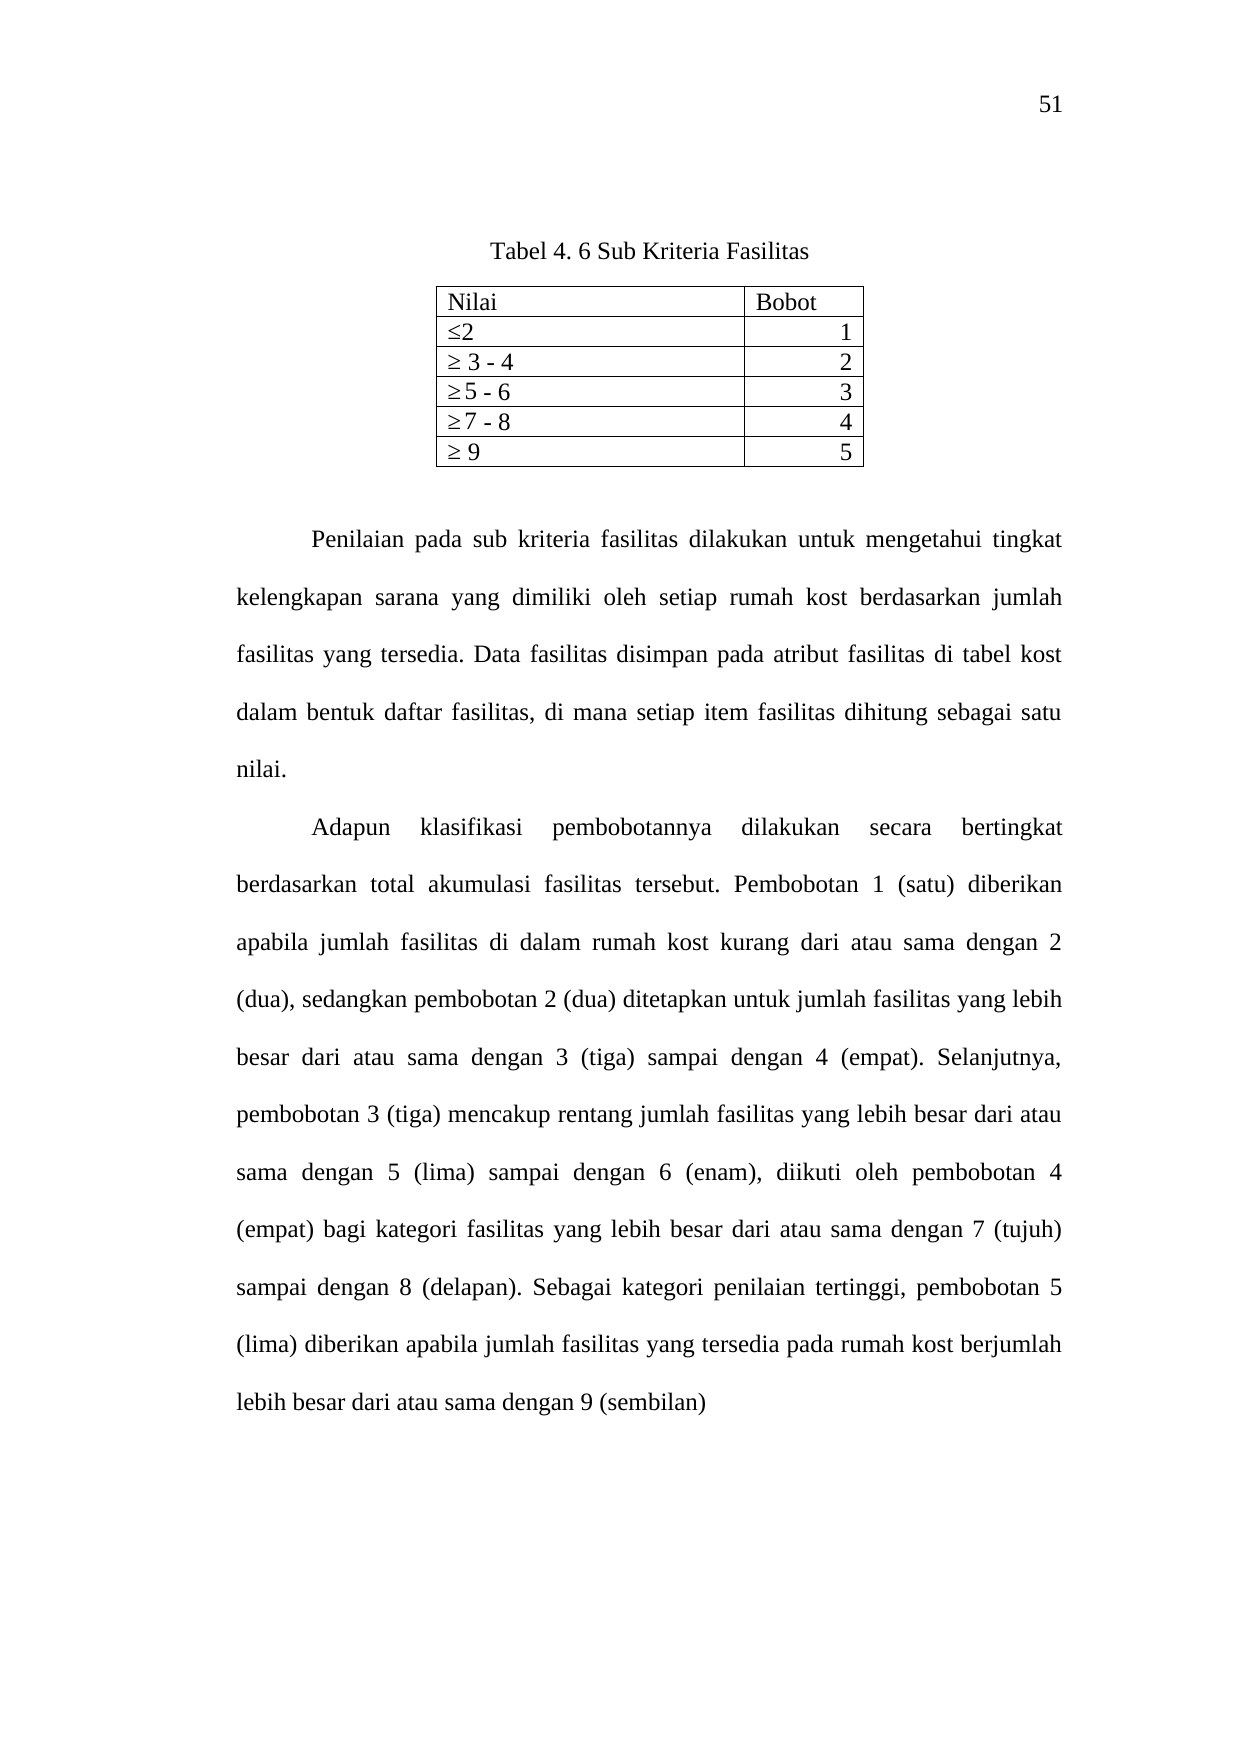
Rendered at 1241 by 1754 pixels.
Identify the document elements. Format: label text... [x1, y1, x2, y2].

table_cell 4 [745, 407, 863, 436]
text Tabel 4. 6 Sub Kriteria Fasilitas [236, 236, 1063, 265]
table_cell 2 [745, 347, 863, 376]
table_cell 1 [745, 317, 863, 346]
text Penilaian pada sub kriteria fasilitas dilakukan untuk mengetahui tingkat kelengkapan sarana yang dimiliki oleh setiap rumah kost berdasarkan jumlah fasilitas yang tersedia. Data fasilitas disimpan pada atribut fasilitas di tabel kost dalam bentuk daftar fasilitas, di mana setiap item fasilitas dihitung sebagai satu nilai. [236, 524, 1063, 783]
table_cell 2 [437, 317, 744, 346]
table_cell - 6 [437, 377, 744, 406]
table_cell 5 [745, 437, 863, 466]
table_header Nilai [437, 287, 744, 316]
table_cell 9 [437, 437, 744, 466]
text Adapun klasifikasi pembobotannya dilakukan secara bertingkat berdasarkan total akumulasi fasilitas tersebut. Pembobotan 1 (satu) diberikan apabila jumlah fasilitas di dalam rumah kost kurang dari atau sama dengan 2 (dua), sedangkan pembobotan 2 (dua) ditetapkan untuk jumlah fasilitas yang lebih besar dari atau sama dengan 3 (tiga) sampai dengan 4 (empat). Selanjutnya, pembobotan 3 (tiga) mencakup rentang jumlah fasilitas yang lebih besar dari atau sama dengan 5 (lima) sampai dengan 6 (enam), diikuti oleh pembobotan 4 (empat) bagi kategori fasilitas yang lebih besar dari atau sama dengan 7 (tujuh) sampai dengan 8 (delapan). Sebagai kategori penilaian tertinggi, pembobotan 5 (lima) diberikan apabila jumlah fasilitas yang tersedia pada rumah kost berjumlah lebih besar dari atau sama dengan 9 (sembilan) [236, 812, 1063, 1416]
table_cell - 8 [437, 407, 744, 436]
table_header Bobot [745, 287, 863, 316]
table_cell 3 - 4 [437, 347, 744, 376]
table_cell 3 [745, 377, 863, 406]
